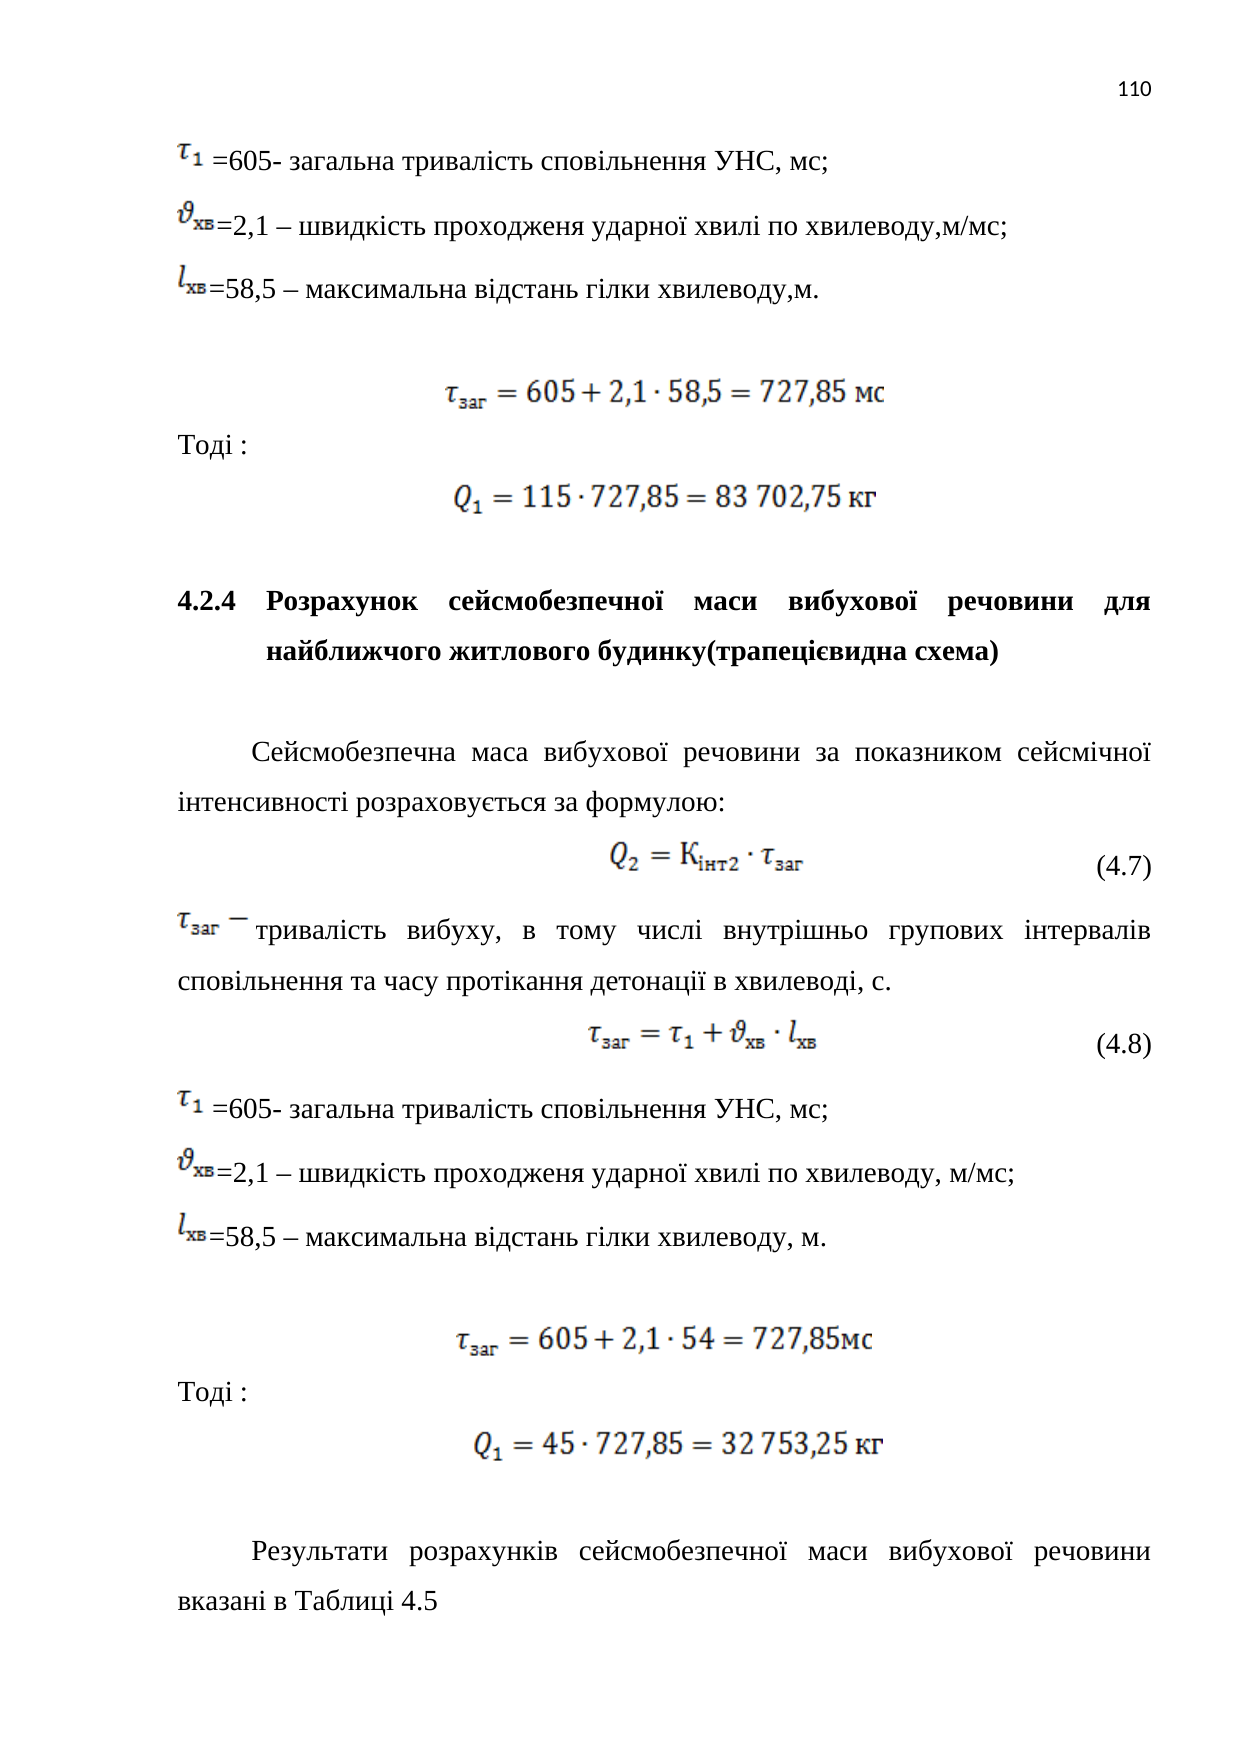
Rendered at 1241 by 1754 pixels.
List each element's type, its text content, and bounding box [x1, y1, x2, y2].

text =2,1 – швидкість проходженя ударної хвилі по хвилеводу,м/мс; [177, 194, 1152, 241]
picture [177, 898, 256, 940]
text Сейсмобезпечна маса вибухової речовини за показником сейсмічної інтенсивності розраховується за формулою: [177, 734, 1152, 818]
text (4.7) [177, 834, 1152, 882]
text 4.2.4 Розрахунок сейсмобезпечної маси вибухової речовини для найближчого житлового будинку(трапецієвидна схема) [177, 583, 1152, 667]
picture [177, 1076, 205, 1118]
picture [177, 257, 209, 299]
text тривалість вибуху, в тому числі внутрішньо групових інтервалів сповільнення та часу протікання детонації в хвилеводі, с. [177, 898, 1152, 996]
text =2,1 – швидкість проходженя ударної хвилі по хвилеводу, м/мс; [177, 1141, 1152, 1188]
text Тоді : [177, 427, 1152, 461]
text =58,5 – максимальна відстань гілки хвилеводу,м. [177, 258, 1152, 305]
picture [177, 129, 205, 171]
picture [177, 193, 217, 235]
picture [453, 477, 876, 519]
picture [456, 1319, 872, 1361]
text =605- загальна тривалість сповільнення УНС, мс; [177, 130, 1152, 177]
picture [609, 834, 805, 876]
picture [177, 1140, 217, 1182]
text (4.8) [177, 1013, 1152, 1060]
text =58,5 – максимальна відстань гілки хвилеводу, м. [177, 1205, 1152, 1252]
picture [588, 1012, 819, 1054]
picture [473, 1424, 883, 1466]
text =605- загальна тривалість сповільнення УНС, мс; [177, 1077, 1152, 1124]
picture [177, 1205, 209, 1246]
picture [445, 372, 884, 414]
text Тоді : [177, 1374, 1152, 1408]
text Результати розрахунків сейсмобезпечної маси вибухової речовини вказані в Таблиці 4.5 [177, 1533, 1152, 1617]
